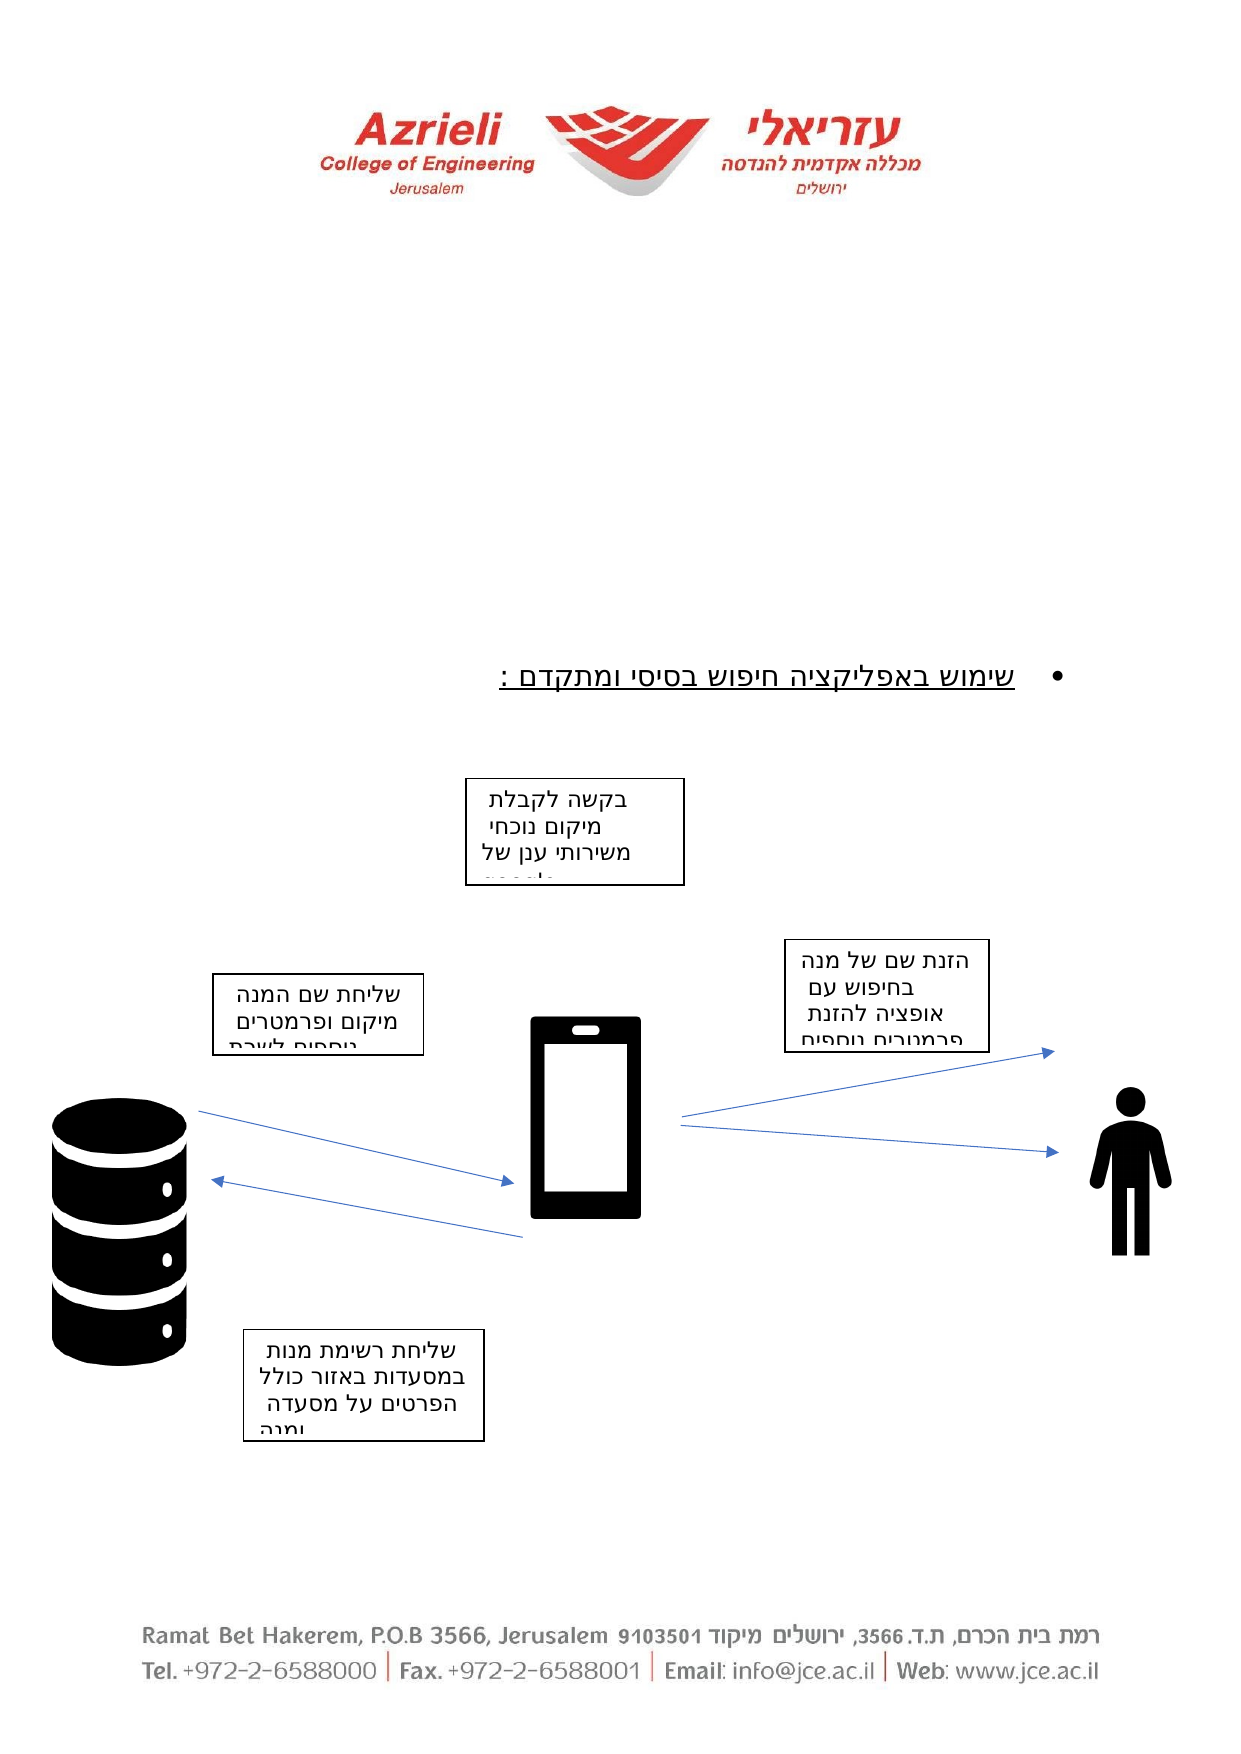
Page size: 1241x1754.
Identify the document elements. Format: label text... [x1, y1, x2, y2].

picture [137, 1617, 1104, 1690]
picture [317, 103, 931, 202]
picture [44, 1090, 192, 1369]
list שימוש באפליקציה חיפוש בסיסי ומתקדם : [150, 659, 1053, 693]
picture [522, 1007, 642, 1223]
picture [1081, 1082, 1173, 1257]
